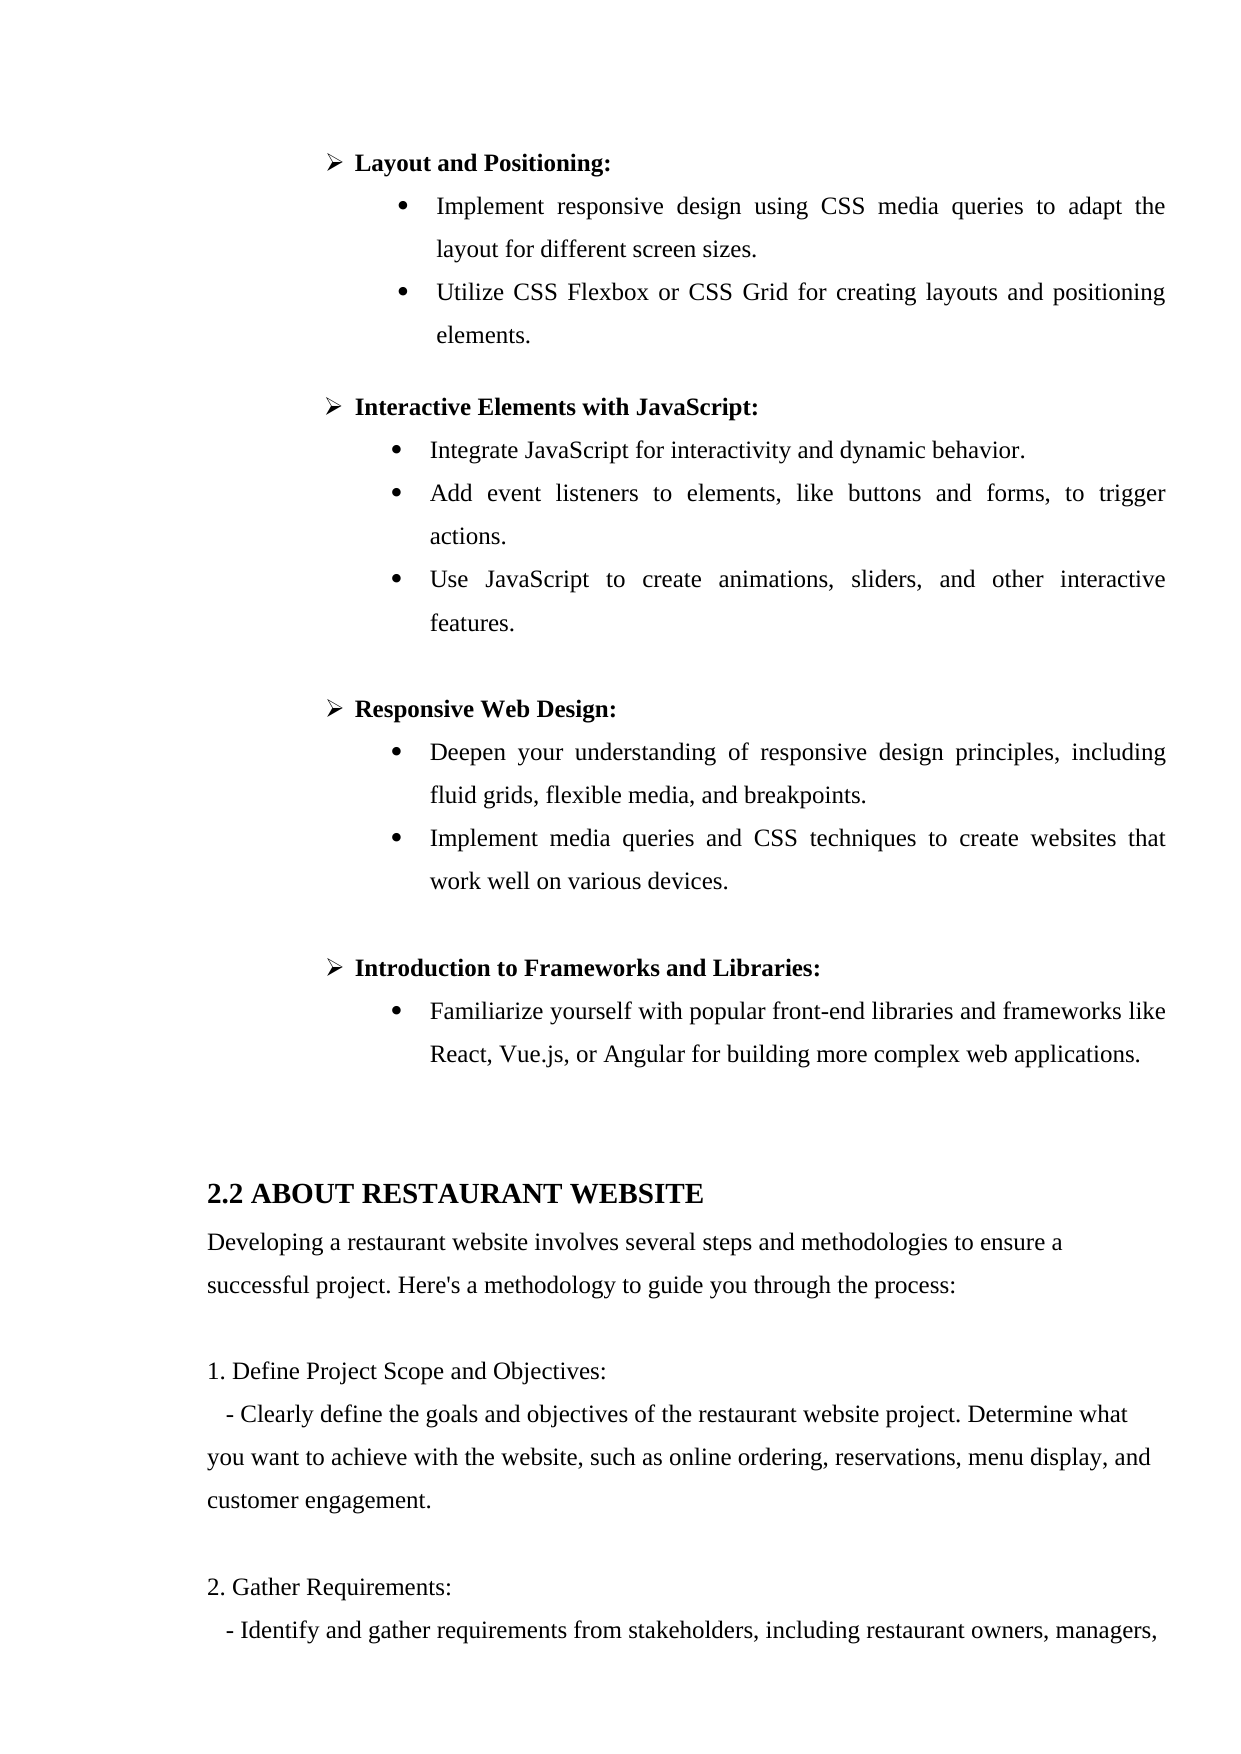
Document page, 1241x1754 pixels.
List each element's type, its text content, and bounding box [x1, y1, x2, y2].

list Implement media queries and CSS techniques to create websites that work well on various devices. [392, 823, 1166, 895]
text 1. Define Project Scope and Objectives: [207, 1356, 1166, 1385]
list Introduction to Frameworks and Libraries: [325, 953, 1166, 981]
text 2.2 ABOUT RESTAURANT WEBSITE [207, 1176, 1166, 1210]
text Developing a restaurant website involves several steps and methodologies to ensure a successful project. Here's a methodology to guide you through the process: [207, 1227, 1166, 1298]
text 2. Gather Requirements: [207, 1572, 1166, 1600]
list Utilize CSS Flexbox or CSS Grid for creating layouts and positioning elements. [398, 277, 1166, 349]
list Integrate JavaScript for interactivity and dynamic behavior. [392, 435, 1166, 464]
list Implement responsive design using CSS media queries to adapt the layout for different screen sizes. [398, 191, 1166, 263]
list Deepen your understanding of responsive design principles, including fluid grids, flexible media, and breakpoints. [392, 737, 1166, 809]
list Layout and Positioning: [325, 148, 1166, 176]
list Familiarize yourself with popular front-end libraries and frameworks like React, Vue.js, or Angular for building more complex web applications. [392, 996, 1166, 1068]
list Use JavaScript to create animations, sliders, and other interactive features. [392, 564, 1166, 636]
text - Identify and gather requirements from stakeholders, including restaurant owners, managers, [207, 1615, 1166, 1643]
text - Clearly define the goals and objectives of the restaurant website project. Determine what you want to achieve with the website, such as online ordering, reservations, menu display, and customer engagement. [207, 1399, 1166, 1514]
list Responsive Web Design: [325, 694, 1166, 723]
list Interactive Elements with JavaScript: [324, 392, 1166, 421]
list Add event listeners to elements, like buttons and forms, to trigger actions. [392, 478, 1166, 550]
